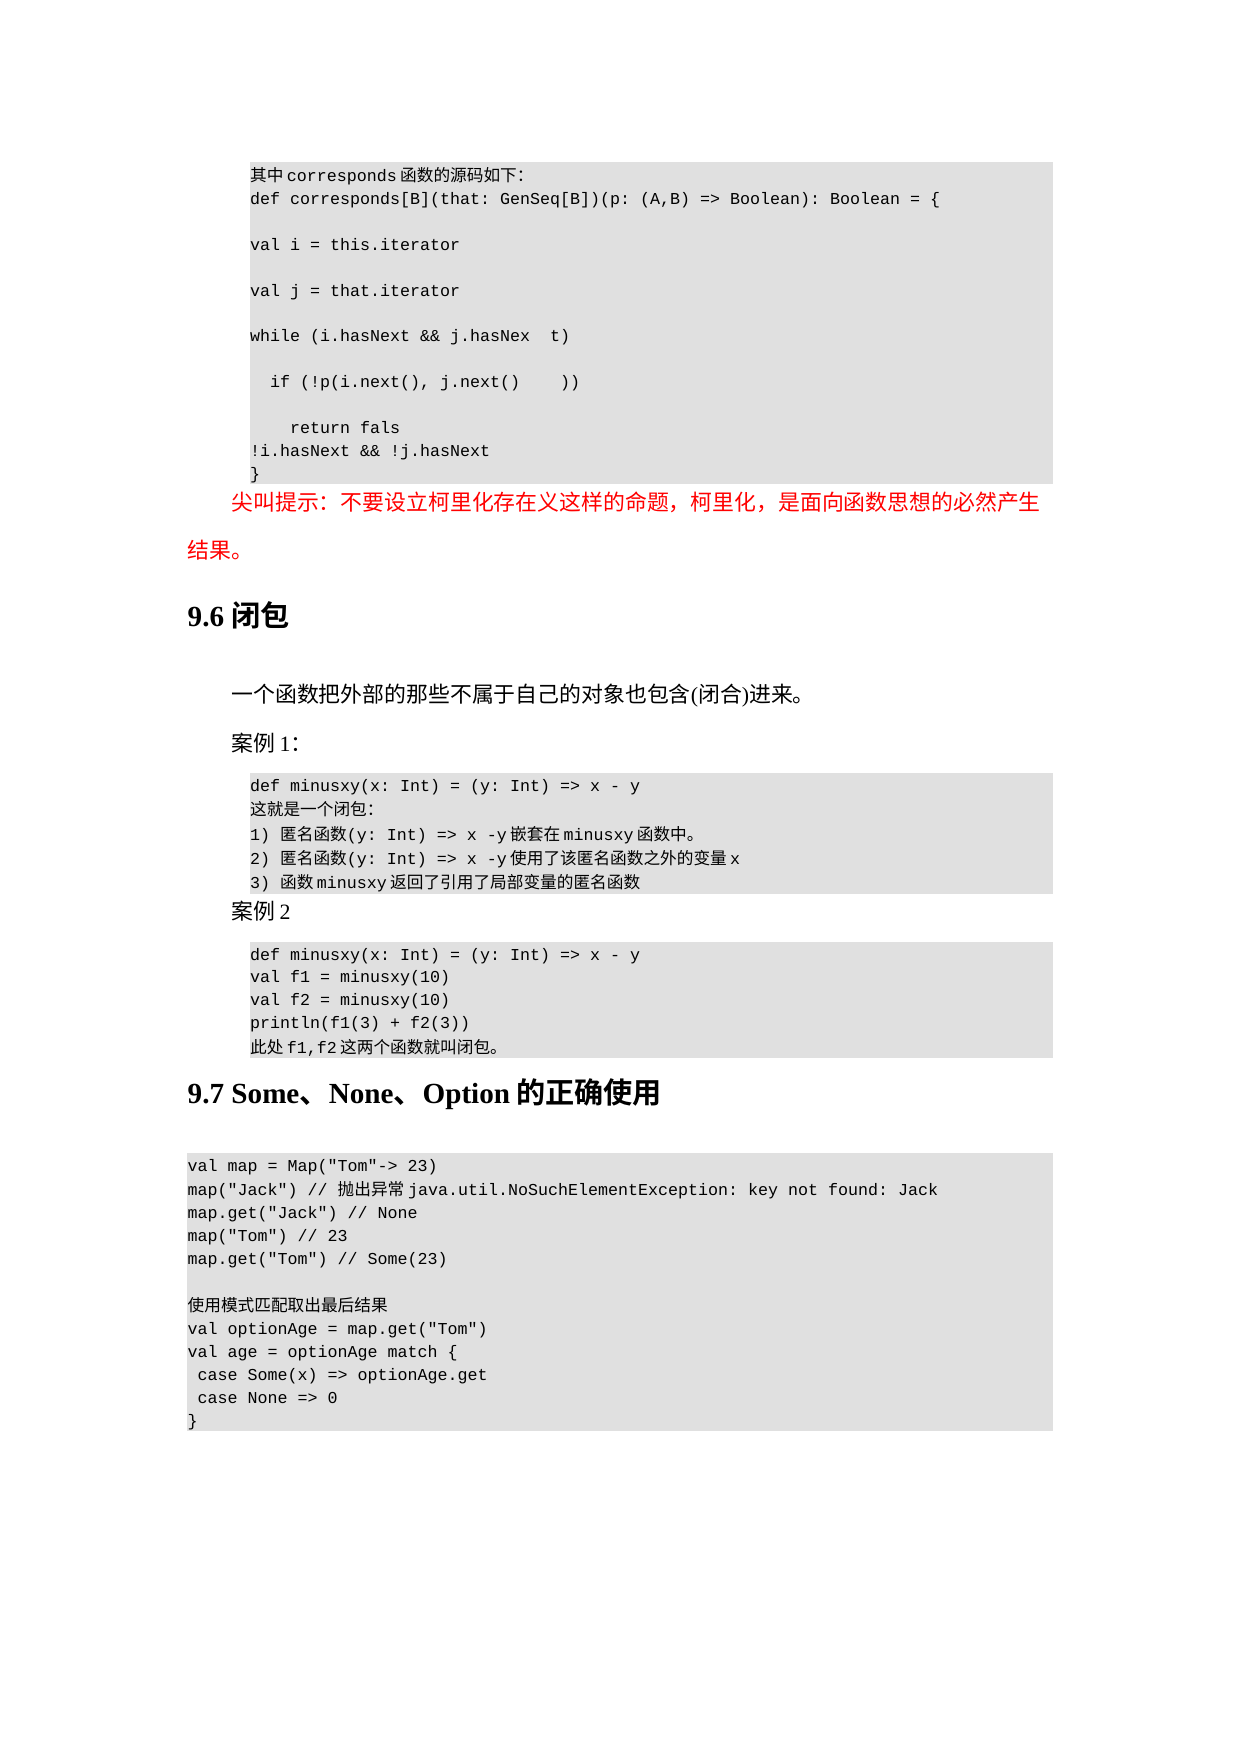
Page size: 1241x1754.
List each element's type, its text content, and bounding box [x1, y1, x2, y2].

text 这就是一个闭包： [250, 796, 1053, 821]
text map("Tom") // 23 [187, 1224, 1053, 1247]
text 1) 匿名函数(y: Int) => x -y嵌套在minusxy函数中。 [250, 821, 1053, 845]
text 3) 函数minusxy返回了引用了局部变量的匿名函数 [250, 869, 1053, 894]
text 其中corresponds函数的源码如下： [250, 162, 1053, 186]
text val age = optionAge match { [187, 1339, 1053, 1362]
text !i.hasNext && !j.hasNext [250, 438, 1053, 461]
text 此处f1,f2这两个函数就叫闭包。 [250, 1034, 1053, 1058]
text return fals [250, 416, 1053, 438]
text def minusxy(x: Int) = (y: Int) => x - y [250, 773, 1053, 796]
text val j = that.iterator [250, 278, 1053, 301]
text if (!p(i.next(), j.next() )) [250, 370, 1053, 393]
text case Some(x) => optionAge.get [187, 1362, 1053, 1385]
text case None => 0 [187, 1385, 1053, 1408]
text map.get("Jack") // None [187, 1201, 1053, 1224]
text val f2 = minusxy(10) [250, 988, 1053, 1011]
text val map = Map("Tom"-> 23) [187, 1153, 1053, 1176]
text val f1 = minusxy(10) [250, 965, 1053, 988]
text map.get("Tom") // Some(23) [187, 1247, 1053, 1269]
text def corresponds[B](that: GenSeq[B])(p: (A,B) => Boolean): Boolean = { [250, 186, 1053, 209]
text } [250, 461, 1053, 484]
text val i = this.iterator [250, 232, 1053, 255]
text while (i.hasNext && j.hasNex t) [250, 324, 1053, 347]
text } [187, 1408, 1053, 1431]
text val optionAge = map.get("Tom") [187, 1317, 1053, 1339]
text 使用模式匹配取出最后结果 [187, 1292, 1053, 1317]
subtitle 9.7 Some、None、Option的正确使用 [187, 1058, 1053, 1123]
subtitle 9.6 闭包 [187, 581, 1053, 646]
text map("Jack") // 抛出异常 java.util.NoSuchElementException: key not found: Jack [187, 1176, 1053, 1201]
text println(f1(3) + f2(3)) [250, 1011, 1053, 1034]
text 2) 匿名函数(y: Int) => x -y使用了该匿名函数之外的变量x [250, 845, 1053, 869]
text def minusxy(x: Int) = (y: Int) => x - y [250, 942, 1053, 965]
text 案例1： [187, 725, 1053, 758]
text 尖叫提示：不要设立柯里化存在义这样的命题，柯里化，是面向函数思想的必然产生结果。 [187, 484, 1053, 566]
text 一个函数把外部的那些不属于自己的对象也包含(闭合)进来。 [187, 677, 1053, 709]
text 案例2 [187, 894, 1053, 926]
